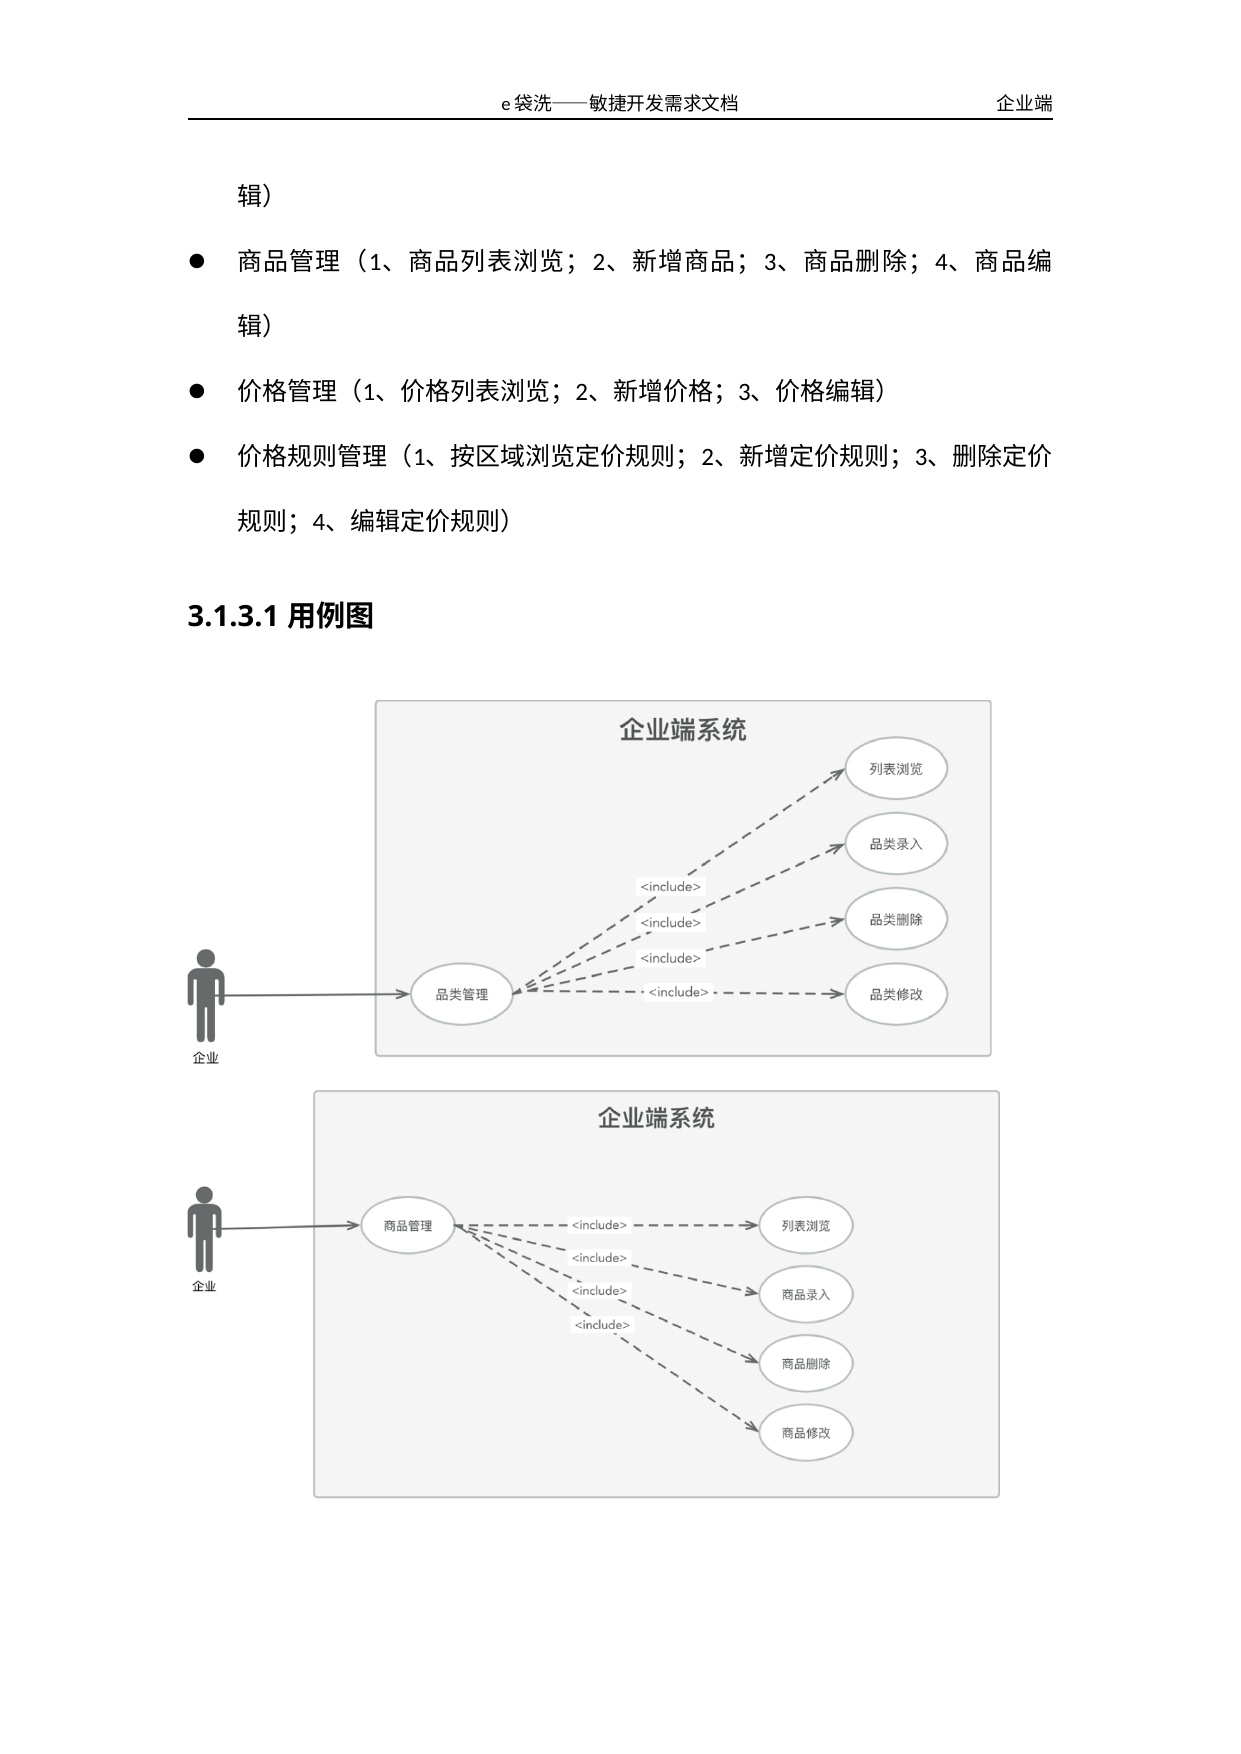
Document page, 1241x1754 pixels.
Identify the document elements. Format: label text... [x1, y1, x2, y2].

list 商品管理（1、商品列表浏览；2、新增商品；3、商品删除；4、商品编辑） [187, 227, 1053, 357]
picture [187, 700, 992, 1072]
subtitle 3.1.3.1 用例图 [187, 581, 1053, 646]
list 价格规则管理（1、按区域浏览定价规则；2、新增定价规则；3、删除定价规则；4、编辑定价规则） [187, 422, 1053, 552]
list 价格管理（1、价格列表浏览；2、新增价格；3、价格编辑） [187, 357, 1053, 422]
picture [187, 1090, 1000, 1499]
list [187, 162, 1053, 227]
